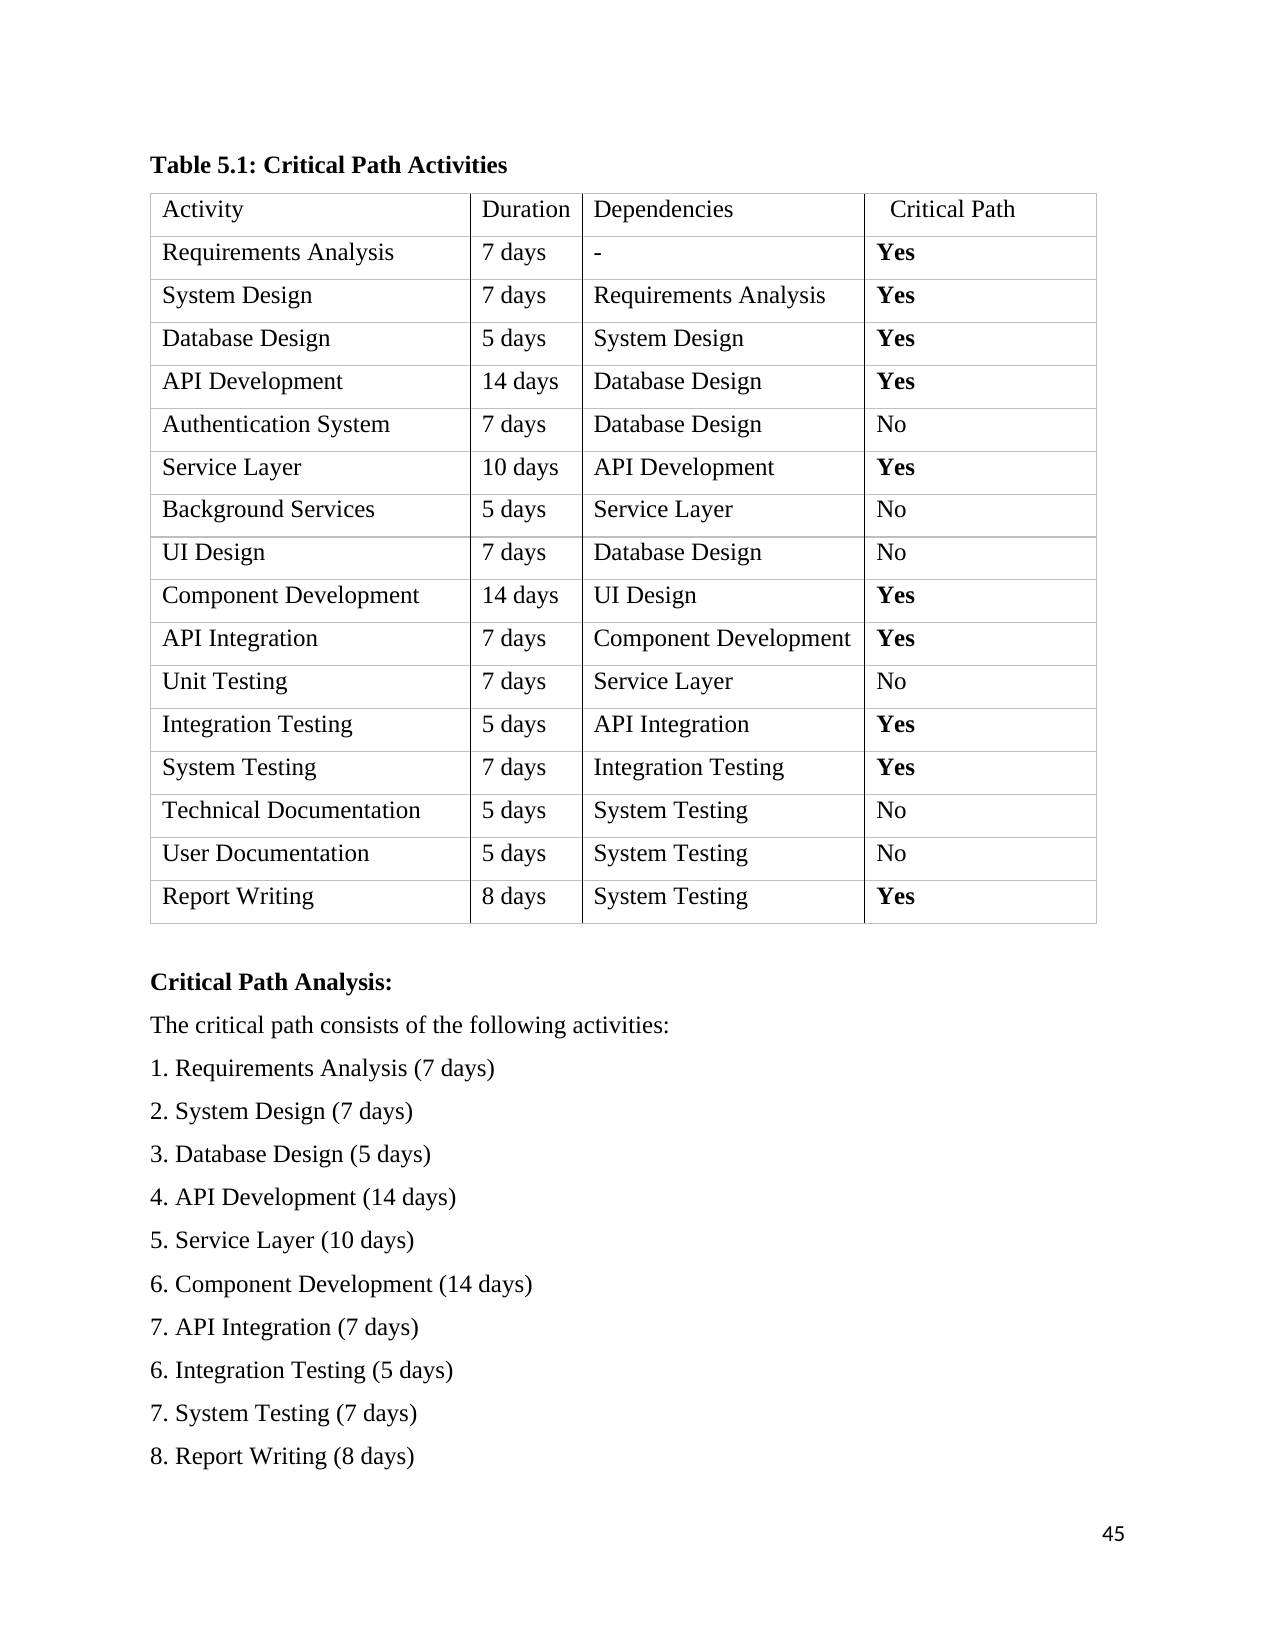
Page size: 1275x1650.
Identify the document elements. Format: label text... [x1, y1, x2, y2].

table_cell Yes [865, 280, 1096, 322]
table_cell 5 days [471, 709, 582, 751]
table_header Critical Path [865, 194, 1096, 236]
table_cell User Documentation [151, 838, 470, 880]
table_cell UI Design [151, 538, 470, 579]
table_cell Component Development [151, 580, 470, 622]
table_cell 5 days [471, 795, 582, 837]
table_cell 10 days [471, 452, 582, 493]
table_cell No [865, 538, 1096, 579]
table_cell API Integration [151, 623, 470, 665]
text 2. System Design (7 days) [150, 1096, 1125, 1125]
table_cell Yes [865, 323, 1096, 365]
table_cell 7 days [471, 409, 582, 451]
table_cell No [865, 495, 1096, 536]
table_cell Database Design [151, 323, 470, 365]
table_cell System Design [583, 323, 864, 365]
table_cell No [865, 666, 1096, 708]
table_cell Yes [865, 623, 1096, 665]
text 3. Database Design (5 days) [150, 1139, 1125, 1168]
table_cell System Testing [583, 838, 864, 880]
table_cell 5 days [471, 495, 582, 536]
table_cell No [865, 795, 1096, 837]
table_cell API Development [583, 452, 864, 493]
table_cell 5 days [471, 838, 582, 880]
text Table 5.1: Critical Path Activities [150, 150, 1125, 179]
table_cell Database Design [583, 538, 864, 579]
text 8. Report Writing (8 days) [150, 1441, 1125, 1470]
table_cell Yes [865, 709, 1096, 751]
text 7. System Testing (7 days) [150, 1398, 1125, 1427]
table_cell Requirements Analysis [151, 237, 470, 279]
table_cell 5 days [471, 323, 582, 365]
table_cell System Testing [583, 795, 864, 837]
table_cell Yes [865, 752, 1096, 794]
table_cell 7 days [471, 237, 582, 279]
table_cell Database Design [583, 366, 864, 408]
table_cell Yes [865, 580, 1096, 622]
table_cell No [865, 838, 1096, 880]
table_cell Component Development [583, 623, 864, 665]
text 6. Component Development (14 days) [150, 1269, 1125, 1297]
text 7. API Integration (7 days) [150, 1312, 1125, 1341]
table_cell Service Layer [583, 666, 864, 708]
table_header Dependencies [583, 194, 864, 236]
table_cell Background Services [151, 495, 470, 536]
table_cell UI Design [583, 580, 864, 622]
table_cell Requirements Analysis [583, 280, 864, 322]
table_cell 7 days [471, 623, 582, 665]
table_cell Yes [865, 237, 1096, 279]
table_cell Authentication System [151, 409, 470, 451]
table_cell 14 days [471, 366, 582, 408]
table_cell Integration Testing [583, 752, 864, 794]
table_cell System Testing [151, 752, 470, 794]
table_cell Yes [865, 881, 1096, 923]
table_cell Unit Testing [151, 666, 470, 708]
table_cell 14 days [471, 580, 582, 622]
table_cell Integration Testing [151, 709, 470, 751]
table_header Activity [151, 194, 470, 236]
table_cell API Integration [583, 709, 864, 751]
table_cell Service Layer [583, 495, 864, 536]
table_header Duration [471, 194, 582, 236]
table_cell 7 days [471, 538, 582, 579]
text 6. Integration Testing (5 days) [150, 1355, 1125, 1384]
table_cell Technical Documentation [151, 795, 470, 837]
table_cell Report Writing [151, 881, 470, 923]
table_cell 7 days [471, 666, 582, 708]
text 1. Requirements Analysis (7 days) [150, 1053, 1125, 1082]
table_cell Yes [865, 366, 1096, 408]
table_cell System Design [151, 280, 470, 322]
table_cell 7 days [471, 752, 582, 794]
table_cell No [865, 409, 1096, 451]
table_cell Yes [865, 452, 1096, 493]
table_cell API Development [151, 366, 470, 408]
table_cell Service Layer [151, 452, 470, 493]
text The critical path consists of the following activities: [150, 1010, 1125, 1039]
table_cell - [583, 237, 864, 279]
text 4. API Development (14 days) [150, 1182, 1125, 1211]
table_cell System Testing [583, 881, 864, 923]
table_cell 8 days [471, 881, 582, 923]
table_cell 7 days [471, 280, 582, 322]
text 5. Service Layer (10 days) [150, 1226, 1125, 1254]
text Critical Path Analysis: [150, 967, 1125, 996]
table_cell Database Design [583, 409, 864, 451]
